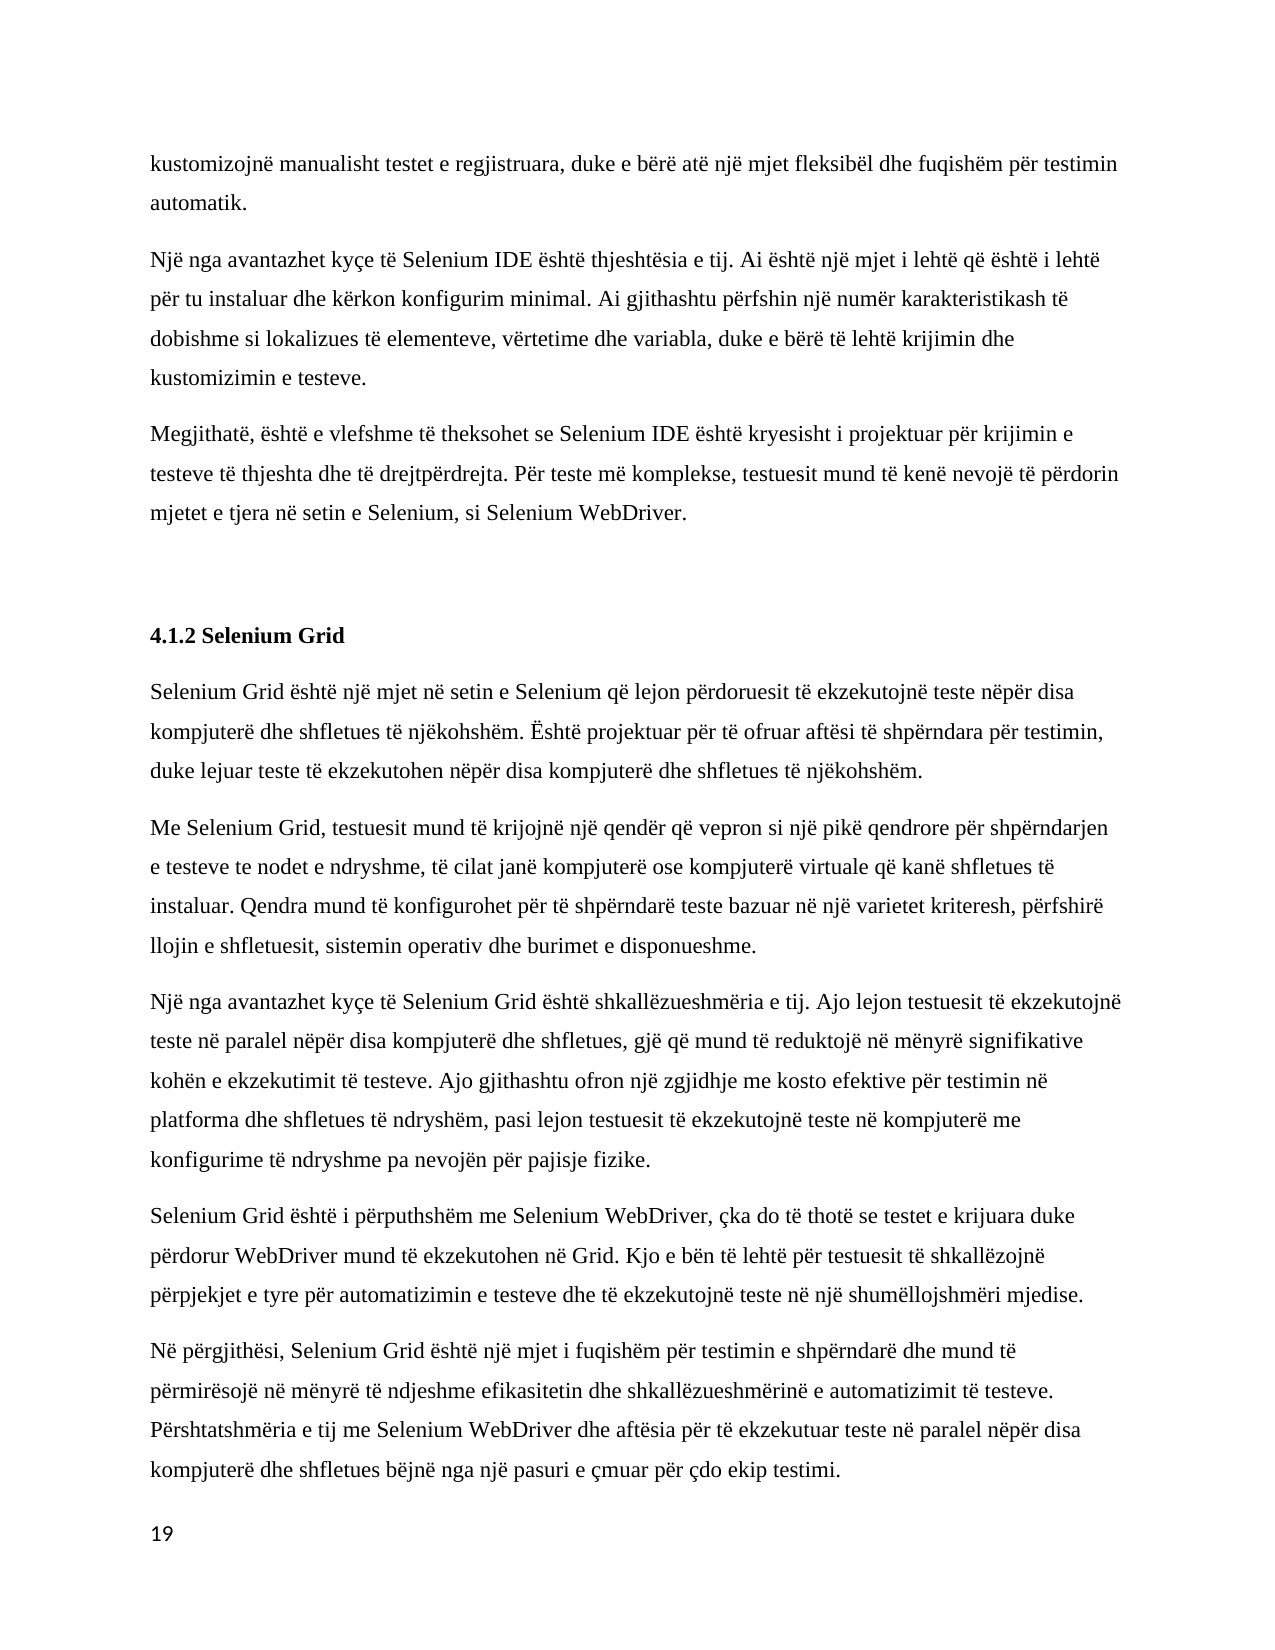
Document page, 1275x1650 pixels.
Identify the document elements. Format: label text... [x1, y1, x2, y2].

text Selenium Grid është i përputhshëm me Selenium WebDriver, çka do të thotë se testet e krijuara duke përdorur WebDriver mund të ekzekutohen në Grid. Kjo e bën të lehtë për testuesit të shkallëzojnë përpjekjet e tyre për automatizimin e testeve dhe të ekzekutojnë teste në një shumëllojshmëri mjedise. [150, 1202, 1125, 1307]
text Një nga avantazhet kyçe të Selenium IDE është thjeshtësia e tij. Ai është një mjet i lehtë që është i lehtë për tu instaluar dhe kërkon konfigurim minimal. Ai gjithashtu përfshin një numër karakteristikash të dobishme si lokalizues të elementeve, vërtetime dhe variabla, duke e bërë të lehtë krijimin dhe kustomizimin e testeve. [150, 246, 1125, 390]
text Me Selenium Grid, testuesit mund të krijojnë një qendër që vepron si një pikë qendrore për shpërndarjen e testeve te nodet e ndryshme, të cilat janë kompjuterë ose kompjuterë virtuale që kanë shfletues të instaluar. Qendra mund të konfigurohet për të shpërndarë teste bazuar në një varietet kriteresh, përfshirë llojin e shfletuesit, sistemin operativ dhe burimet e disponueshme. [150, 813, 1125, 958]
text Megjithatë, është e vlefshme të theksohet se Selenium IDE është kryesisht i projektuar për krijimin e testeve të thjeshta dhe të drejtpërdrejta. Për teste më komplekse, testuesit mund të kenë nevojë të përdorin mjetet e tjera në setin e Selenium, si Selenium WebDriver. [150, 420, 1125, 526]
text Në përgjithësi, Selenium Grid është një mjet i fuqishëm për testimin e shpërndarë dhe mund të përmirësojë në mënyrë të ndjeshme efikasitetin dhe shkallëzueshmërinë e automatizimit të testeve. Përshtatshmëria e tij me Selenium WebDriver dhe aftësia për të ekzekutuar teste në paralel nëpër disa kompjuterë dhe shfletues bëjnë nga një pasuri e çmuar për çdo ekip testimi. [150, 1337, 1125, 1482]
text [150, 150, 1125, 216]
text Një nga avantazhet kyçe të Selenium Grid është shkallëzueshmëria e tij. Ajo lejon testuesit të ekzekutojnë teste në paralel nëpër disa kompjuterë dhe shfletues, gjë që mund të reduktojë në mënyrë signifikative kohën e ekzekutimit të testeve. Ajo gjithashtu ofron një zgjidhje me kosto efektive për testimin në platforma dhe shfletues të ndryshëm, pasi lejon testuesit të ekzekutojnë teste në kompjuterë me konfigurime të ndryshme pa nevojën për pajisje fizike. [150, 988, 1125, 1172]
text Selenium Grid është një mjet në setin e Selenium që lejon përdoruesit të ekzekutojnë teste nëpër disa kompjuterë dhe shfletues të njëkohshëm. Është projektuar për të ofruar aftësi të shpërndara për testimin, duke lejuar teste të ekzekutohen nëpër disa kompjuterë dhe shfletues të njëkohshëm. [150, 678, 1125, 784]
text 4.1.2 Selenium Grid [150, 622, 1125, 649]
